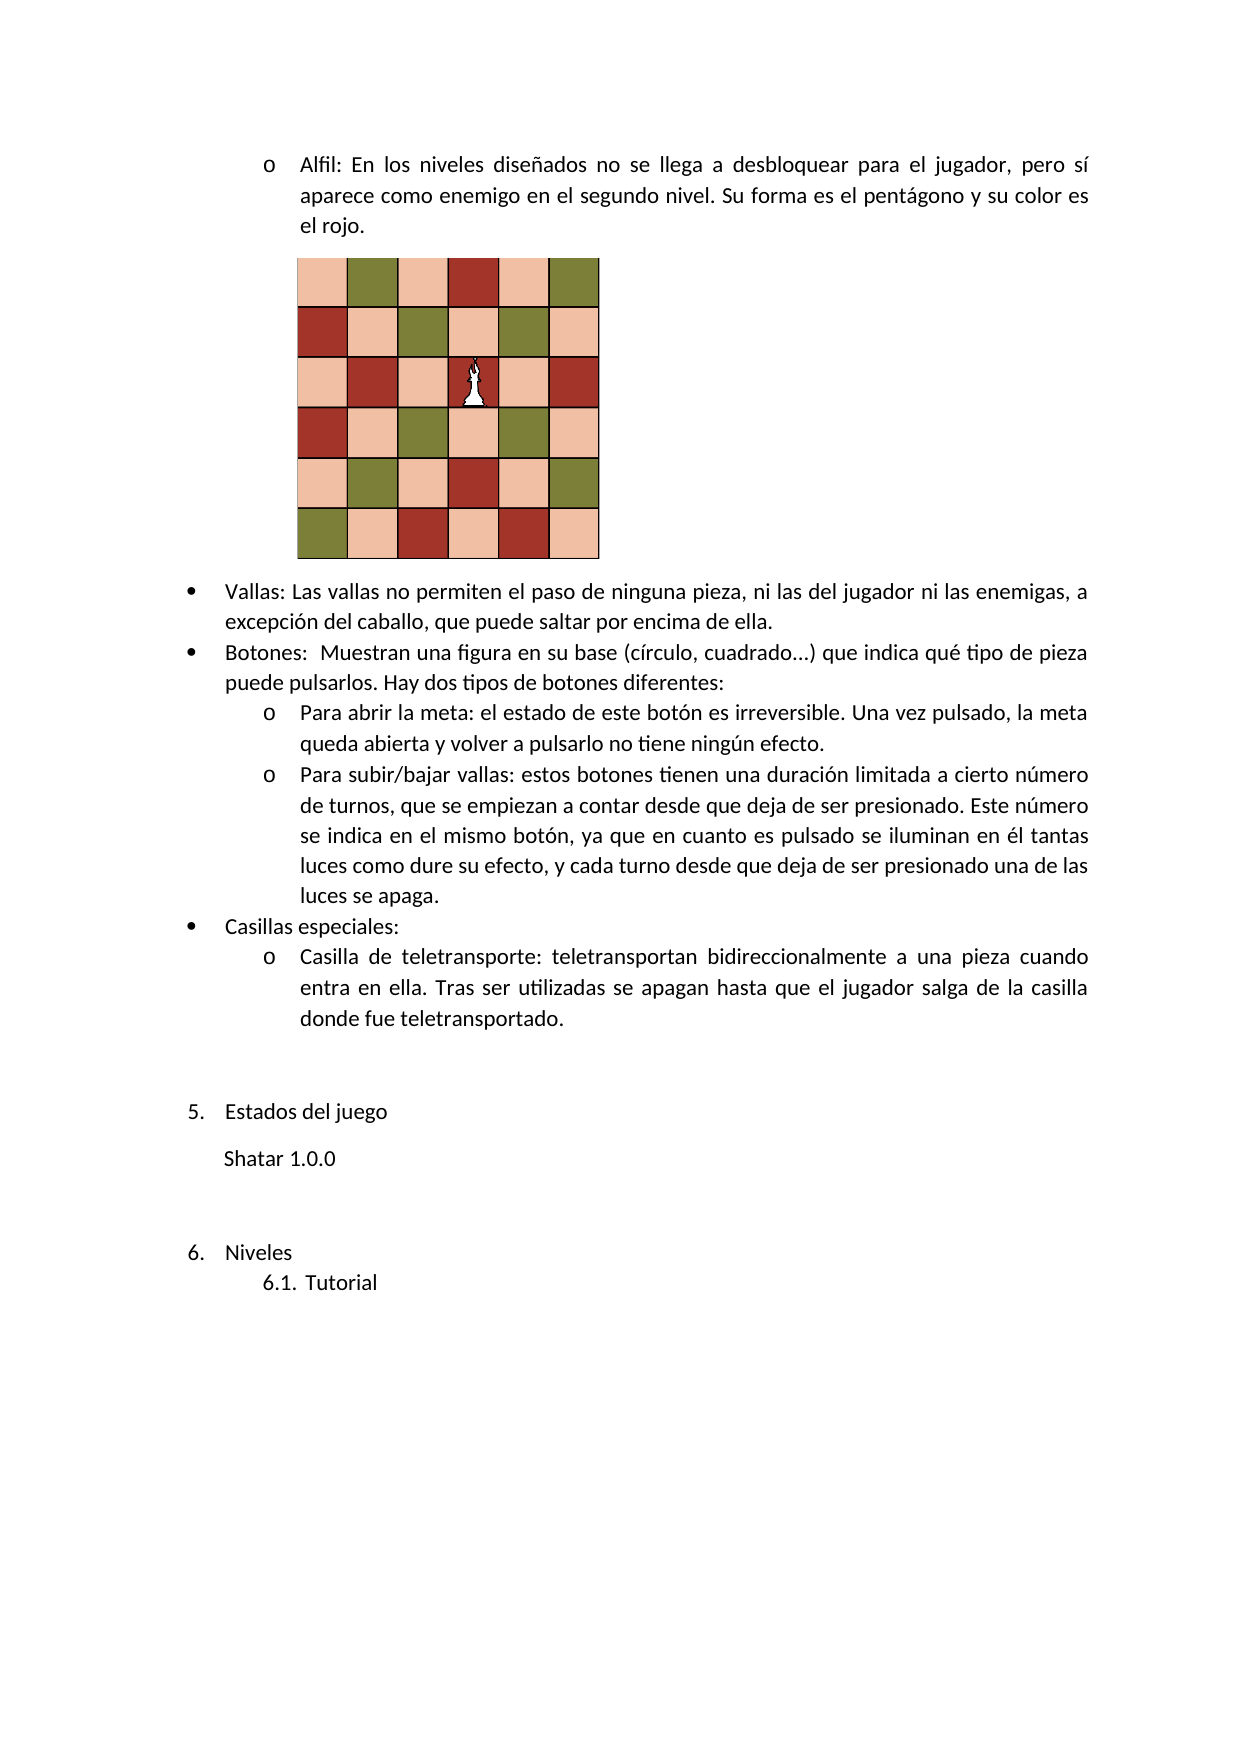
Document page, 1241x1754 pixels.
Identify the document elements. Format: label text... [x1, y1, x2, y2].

list Casillas especiales: [187, 912, 1090, 940]
list Estados del juego [187, 1097, 1090, 1125]
picture [297, 258, 600, 559]
list Tutorial [262, 1268, 1090, 1296]
list Botones: Muestran una figura en su base (círculo, cuadrado...) que indica qué tipo de pieza puede pulsarlos. Hay dos tipos de botones diferentes: [187, 638, 1090, 696]
list Para abrir la meta: el estado de este botón es irreversible. Una vez pulsado, la meta queda abierta y volver a pulsarlo no tiene ningún efecto. [262, 698, 1090, 757]
list Para subir/bajar vallas: estos botones tienen una duración limitada a cierto número de turnos, que se empiezan a contar desde que deja de ser presionado. Este número se indica en el mismo botón, ya que en cuanto es pulsado se iluminan en él tantas luces como dure su efecto, y cada turno desde que deja de ser presionado una de las luces se apaga. [262, 760, 1090, 910]
list Casilla de teletransporte: teletransportan bidireccionalmente a una pieza cuando entra en ella. Tras ser utilizadas se apagan hasta que el jugador salga de la casilla donde fue teletransportado. [262, 942, 1090, 1032]
text Shatar 1.0.0 [150, 1144, 1090, 1172]
list Vallas: Las vallas no permiten el paso de ninguna pieza, ni las del jugador ni las enemigas, a excepción del caballo, que puede saltar por encima de ella. [187, 577, 1090, 636]
list Alfil: En los niveles diseñados no se llega a desbloquear para el jugador, pero sí aparece como enemigo en el segundo nivel. Su forma es el pentágono y su color es el rojo. [262, 150, 1090, 239]
list Niveles [187, 1238, 1090, 1266]
